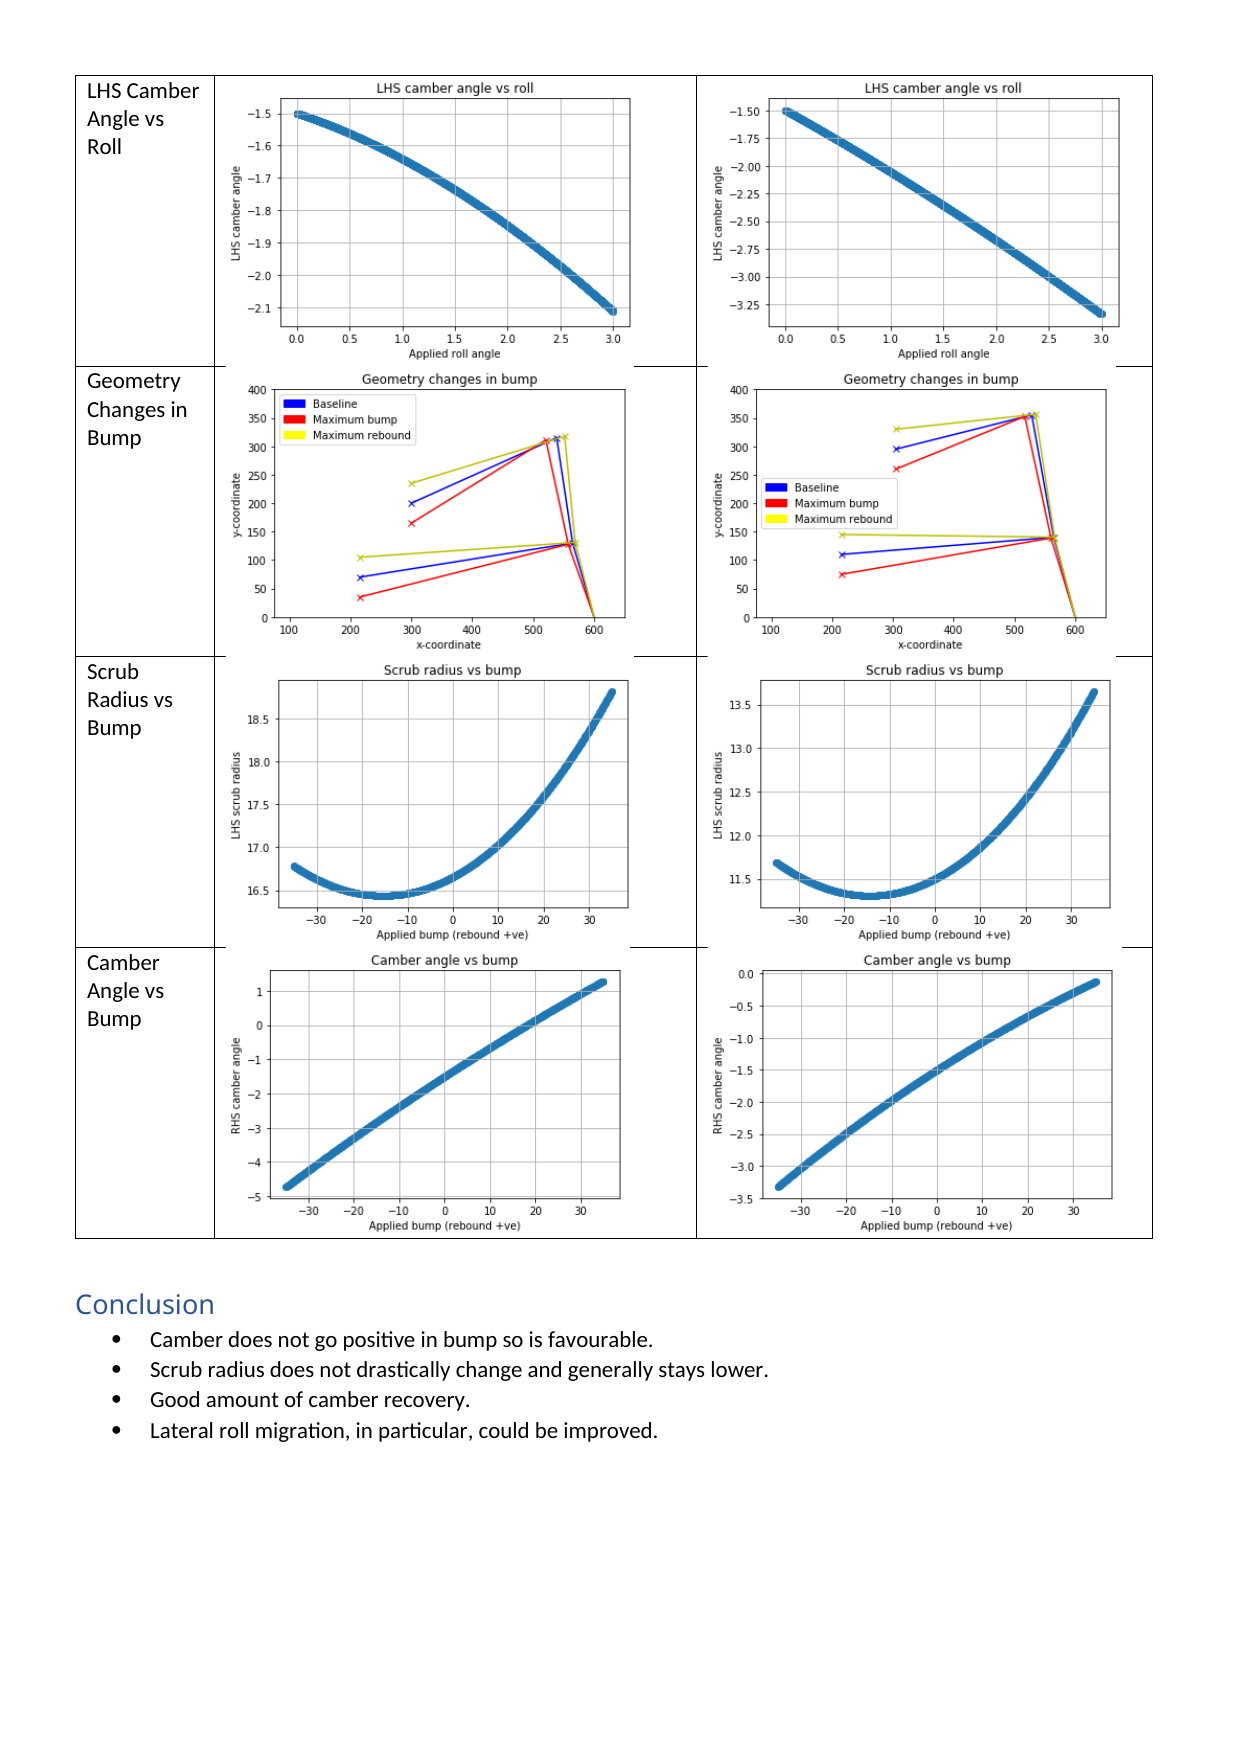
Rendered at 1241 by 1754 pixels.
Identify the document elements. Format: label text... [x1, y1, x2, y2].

table_cell [697, 76, 707, 366]
table_cell [1129, 76, 1152, 366]
table_cell [1121, 657, 1152, 947]
list Scrub radius does not drastically change and generally stays lower. [112, 1355, 1165, 1383]
list Camber does not go positive in bump so is favourable. [112, 1325, 1165, 1353]
table_cell [215, 76, 225, 366]
table_cell Geometry Changes in Bump [76, 367, 214, 656]
table_cell [697, 367, 707, 656]
table_cell [639, 657, 696, 947]
table_cell [641, 76, 696, 366]
table_cell Scrub Radius vs Bump [76, 657, 214, 947]
subtitle Conclusion [75, 1285, 1165, 1322]
table_cell [1116, 367, 1152, 656]
table_cell [215, 657, 225, 947]
table_cell LHS Camber Angle vs Roll [76, 76, 214, 366]
list Good amount of camber recovery. [112, 1386, 1165, 1414]
table_cell [697, 948, 707, 1237]
list Lateral roll migration, in particular, could be improved. [112, 1416, 1165, 1444]
table_cell [630, 948, 696, 1237]
table_cell Camber Angle vs Bump [76, 948, 214, 1237]
picture [707, 76, 1129, 1238]
table_cell [215, 948, 225, 1237]
table_cell [1123, 948, 1152, 1237]
table_cell [697, 657, 707, 947]
table_cell [634, 367, 696, 656]
picture [225, 76, 641, 1238]
table_cell [215, 367, 225, 656]
